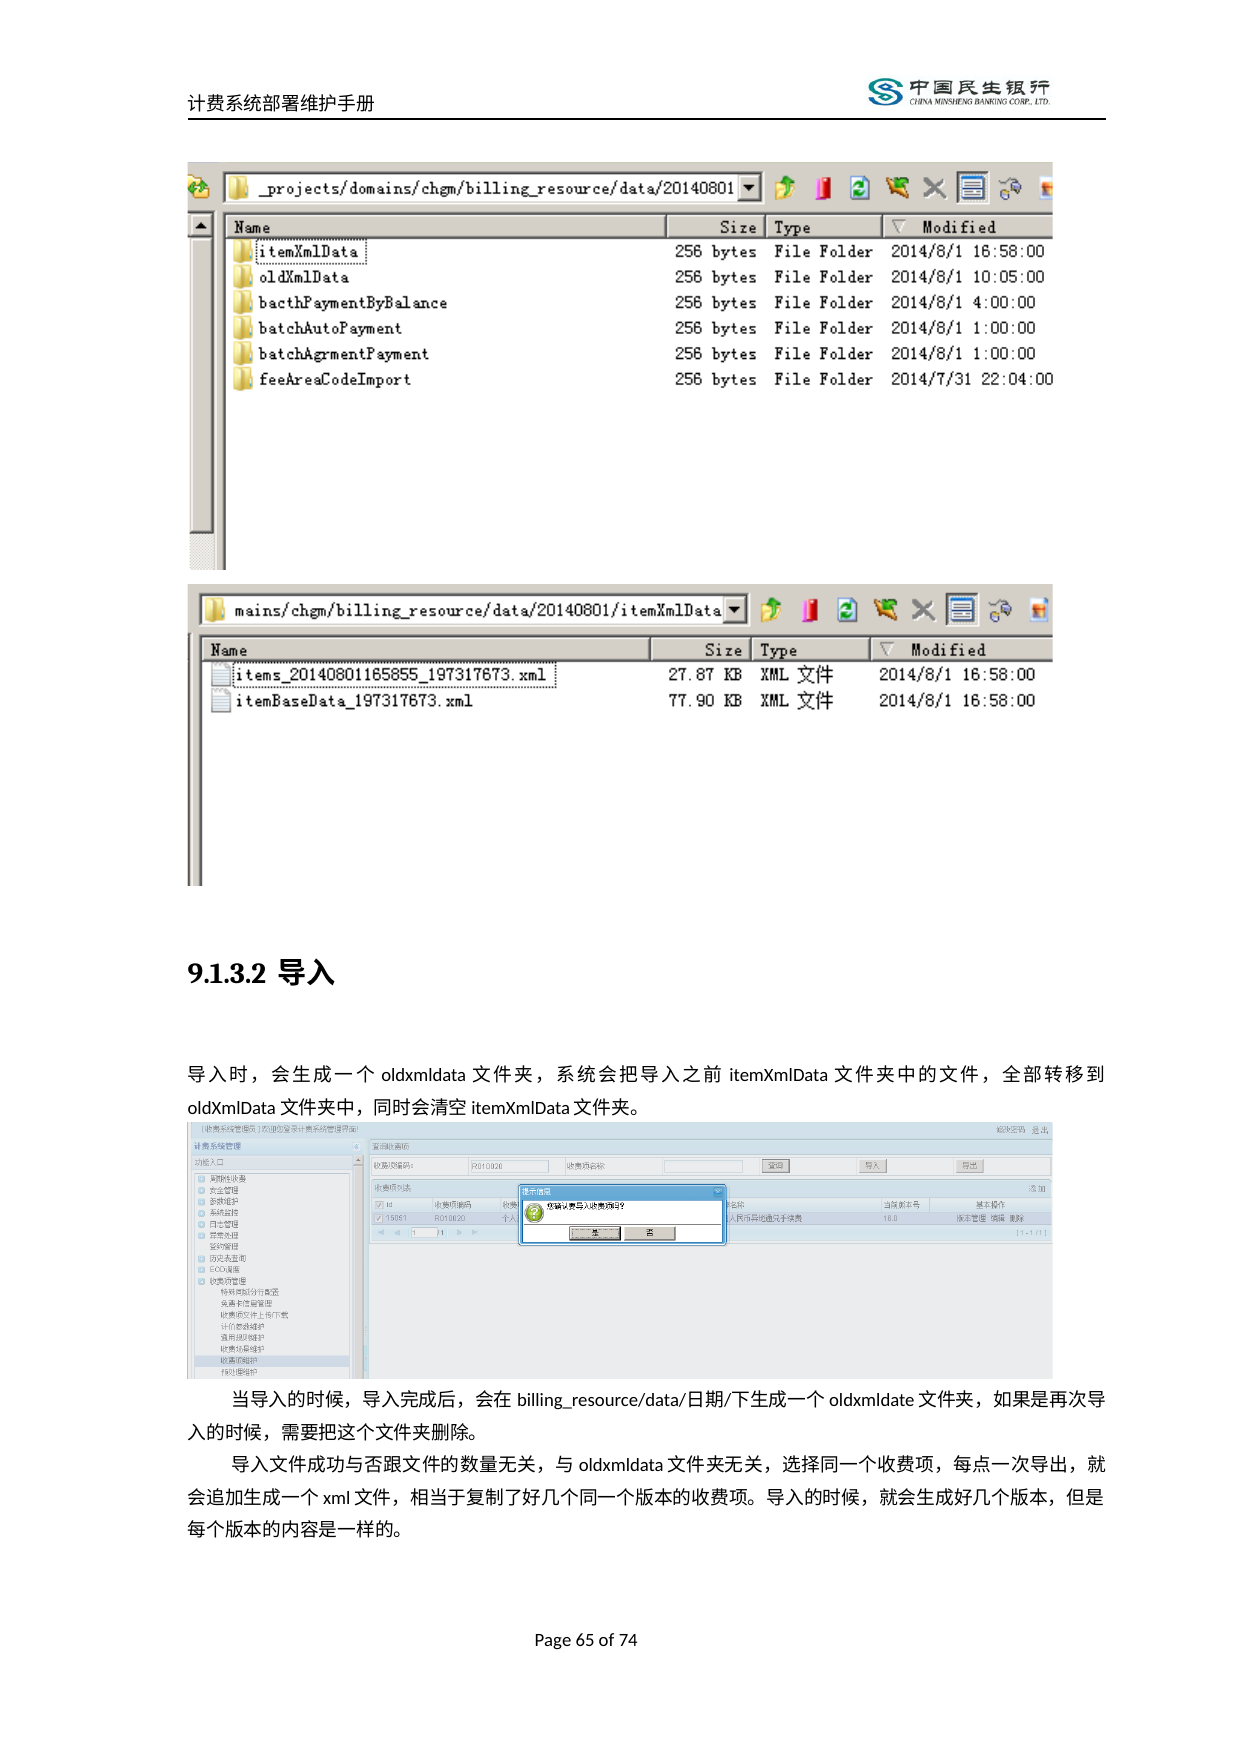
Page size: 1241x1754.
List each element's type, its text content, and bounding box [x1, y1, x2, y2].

picture [863, 68, 1053, 114]
text 当导入的时候，导入完成后，会在billing_resource/data/日期/下生成一个oldxmldate文件夹，如果是再次导入的时候，需要把这个文件夹删除。 [187, 1382, 1106, 1447]
picture [187, 162, 1053, 570]
text 导入时，会生成一个oldxmldata文件夹，系统会把导入之前itemXmlData文件夹中的文件，全部转移到oldXmlData文件夹中，同时会清空itemXmlData文件夹。 [187, 1057, 1106, 1122]
text 导入文件成功与否跟文件的数量无关，与oldxmldata文件夹无关，选择同一个收费项，每点一次导出，就会追加生成一个xml文件，相当于复制了好几个同一个版本的收费项。导入的时候，就会生成好几个版本，但是每个版本的内容是一样的。 [187, 1447, 1106, 1545]
subtitle 导入 [187, 939, 1106, 1004]
picture [187, 584, 1053, 886]
picture [187, 1122, 1053, 1379]
